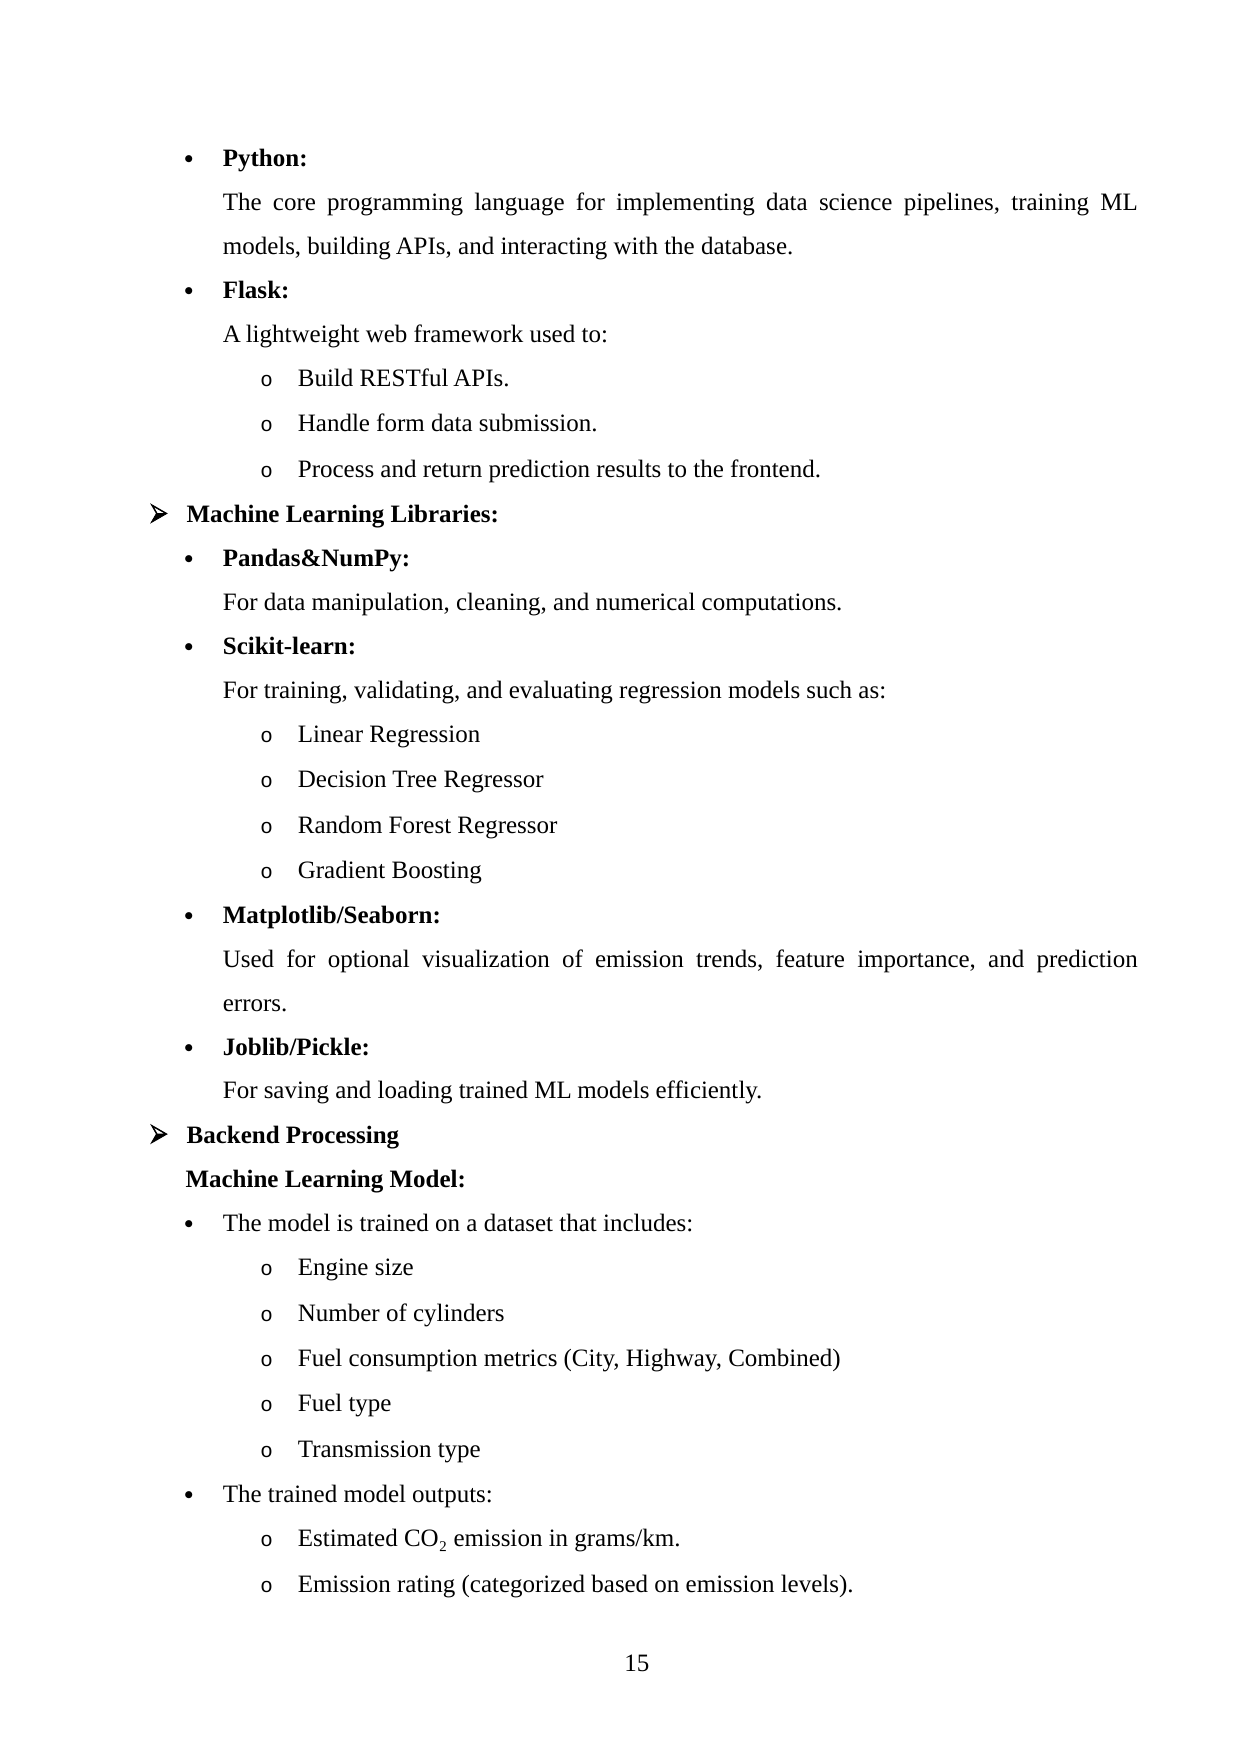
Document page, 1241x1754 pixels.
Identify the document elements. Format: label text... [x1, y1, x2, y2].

list The trained model outputs: [185, 1479, 1139, 1508]
list Fuel consumption metrics (City, Highway, Combined) [260, 1343, 1139, 1373]
list Process and return prediction results to the frontend. [260, 454, 1139, 483]
list Machine Learning Libraries: [149, 499, 1139, 528]
list Backend Processing [149, 1120, 1139, 1148]
list Pandas&NumPy: For data manipulation, cleaning, and numerical computations. [185, 543, 1139, 616]
list Number of cylinders [260, 1298, 1139, 1327]
list Gradient Boosting [260, 855, 1139, 885]
list Flask: A lightweight web framework used to: [185, 275, 1139, 347]
text Machine Learning Model: [148, 1164, 1139, 1193]
list The model is trained on a dataset that includes: [185, 1208, 1139, 1237]
list Python: The core programming language for implementing data science pipelines, training ML models, building APIs, and interacting with the database. [185, 143, 1139, 259]
list Random Forest Regressor [260, 810, 1139, 839]
list Linear Regression [260, 719, 1139, 748]
list Engine size [260, 1252, 1139, 1282]
list Build RESTful APIs. [260, 363, 1139, 392]
list Decision Tree Regressor [260, 764, 1139, 794]
list Fuel type [260, 1388, 1139, 1418]
list Joblib/Pickle: For saving and loading trained ML models efficiently. [185, 1032, 1139, 1104]
list Transmission type [260, 1434, 1139, 1463]
list Matplotlib/Seaborn: Used for optional visualization of emission trends, feature importance, and prediction errors. [185, 901, 1139, 1017]
list Scikit-learn: For training, validating, and evaluating regression models such as: [185, 631, 1139, 703]
list Handle form data submission. [260, 408, 1139, 438]
list Emission rating (categorized based on emission levels). [260, 1569, 1139, 1598]
list Estimated CO₂ emission in grams/km. [260, 1523, 1139, 1553]
